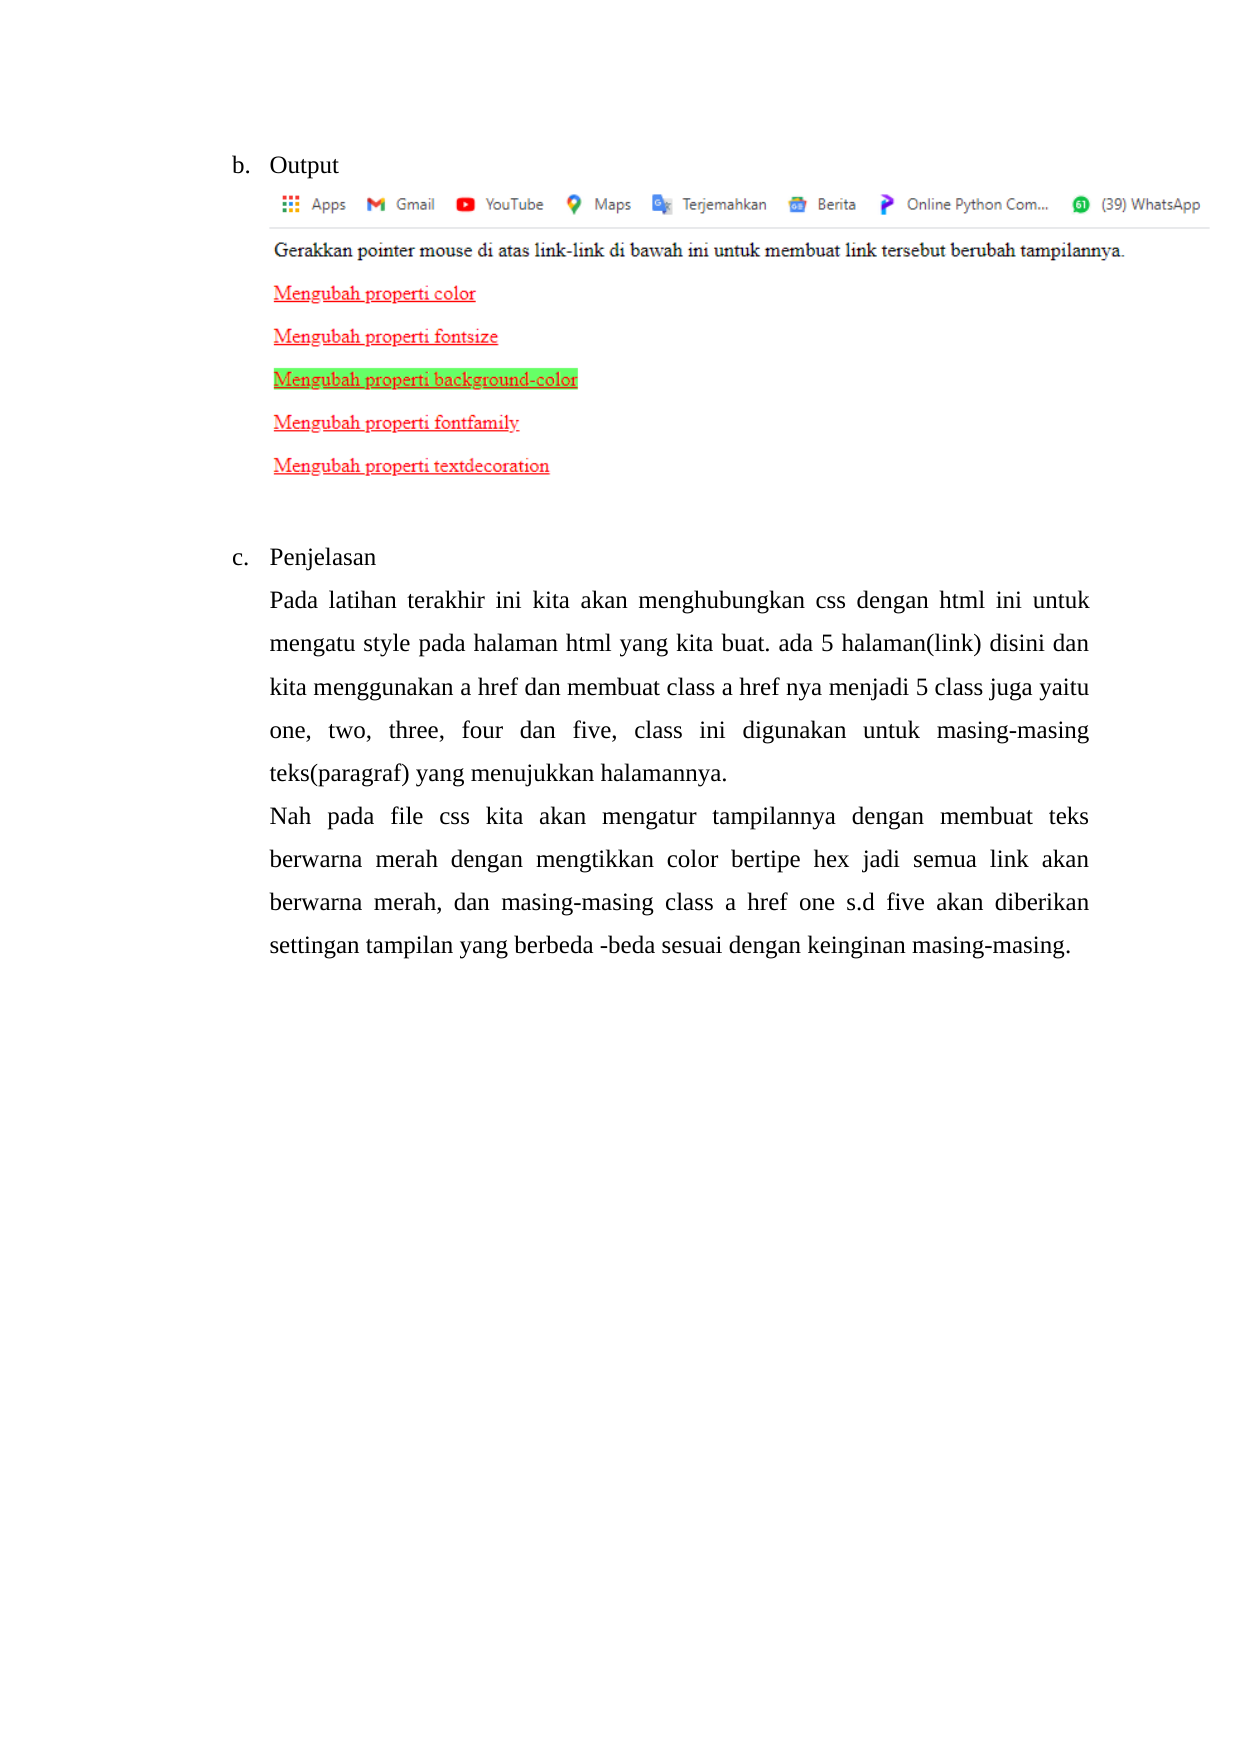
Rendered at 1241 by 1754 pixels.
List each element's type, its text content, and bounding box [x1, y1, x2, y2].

list Pada latihan terakhir ini kita akan menghubungkan css dengan html ini untuk mengatu style pada halaman html yang kita buat. ada 5 halaman(link) disini dan kita menggunakan a href dan membuat class a href nya menjadi 5 class juga yaitu one, two, three, four dan five, class ini digunakan untuk masing-masing teks(paragraf) yang menujukkan halamannya. [269, 585, 1090, 787]
list Penjelasan [232, 542, 1090, 571]
list Nah pada file css kita akan mengatur tampilannya dengan membuat teks berwarna merah dengan mengtikkan color bertipe hex jadi semua link akan berwarna merah, dan masing-masing class a href one s.d five akan diberikan settingan tampilan yang berbeda -beda sesuai dengan keinginan masing-masing. [269, 801, 1090, 959]
picture [269, 192, 1210, 486]
